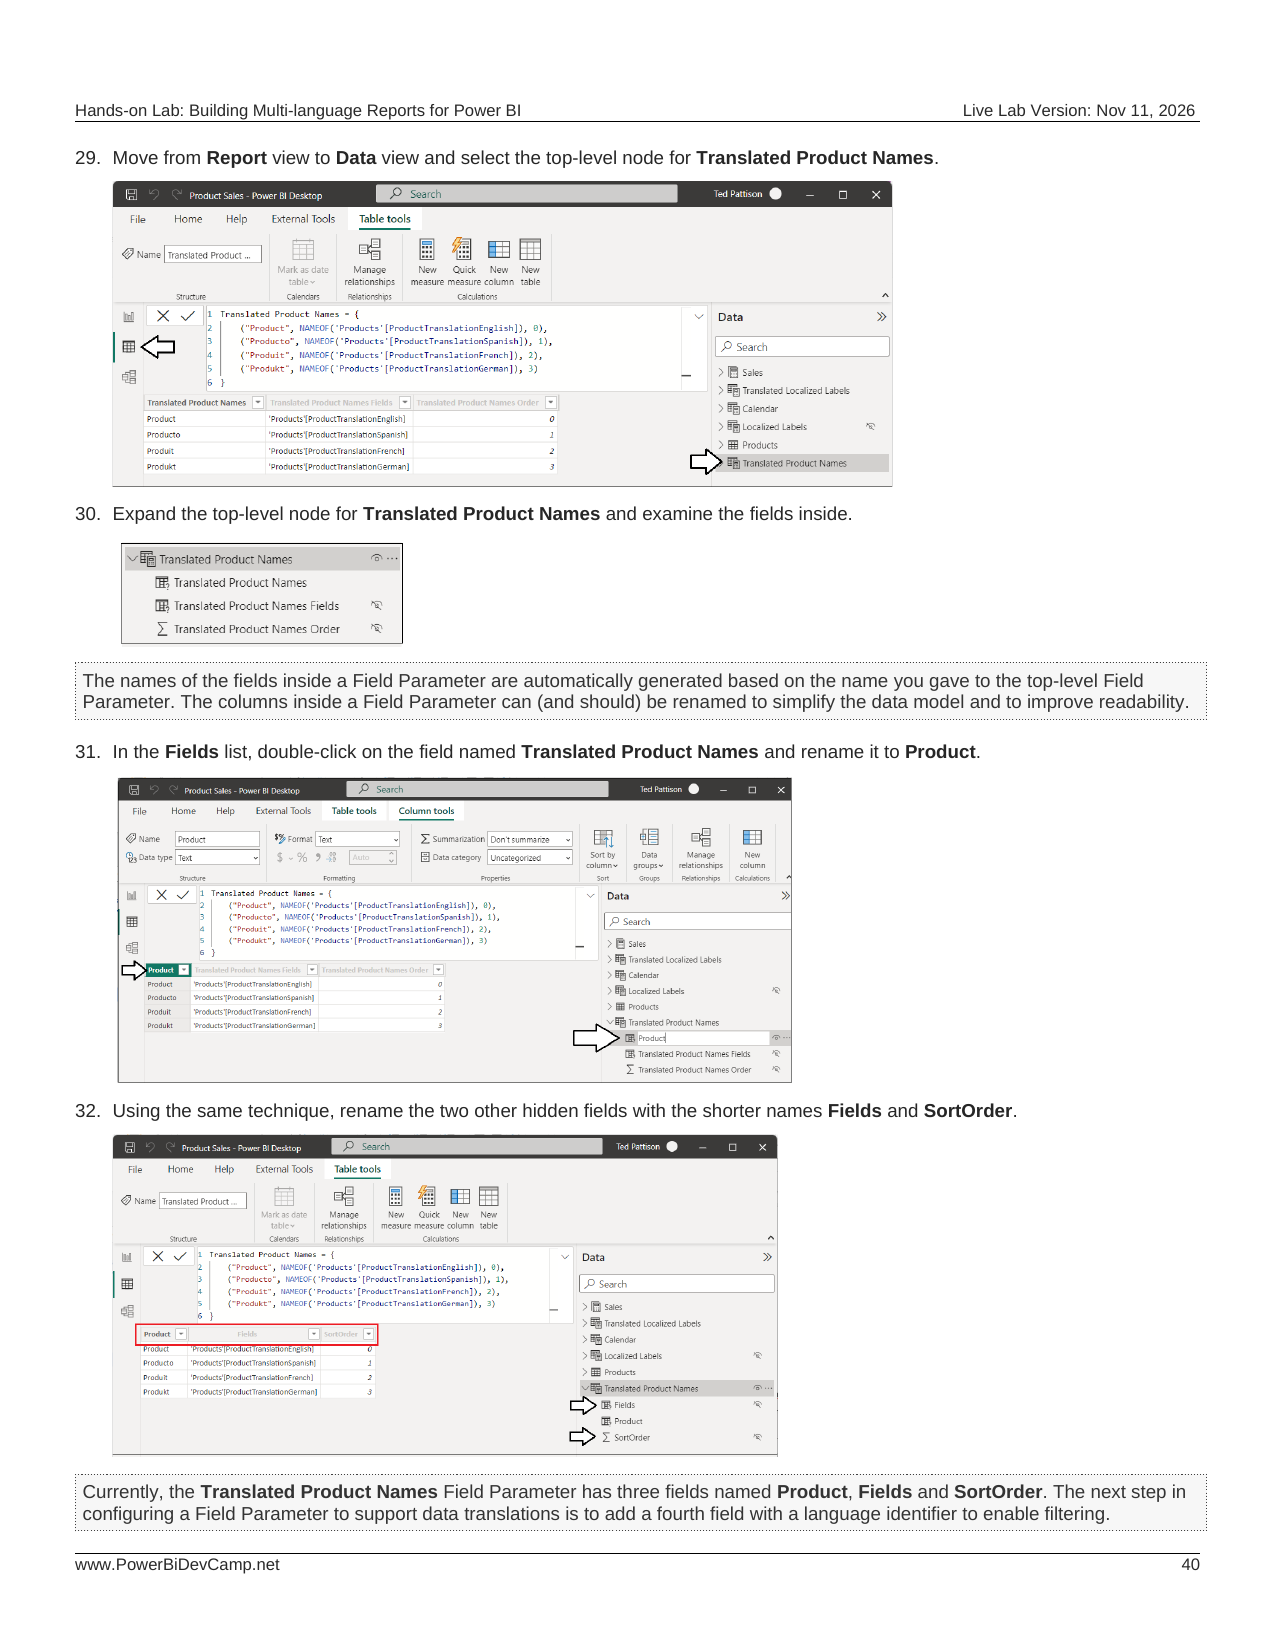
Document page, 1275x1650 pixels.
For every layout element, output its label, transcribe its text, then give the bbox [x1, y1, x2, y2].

text The names of the fields inside a Field Parameter are automatically generated based on the name you gave to the top-level Field Parameter. The columns inside a Field Parameter can (and should) be renamed to simplify the data model and to improve readability. [75, 662, 1207, 720]
picture [112, 775, 795, 1087]
picture [112, 537, 412, 650]
picture [112, 1133, 784, 1462]
picture [112, 181, 897, 491]
text Using the same technique, rename the two other hidden fields with the shorter names Fields and SortOrder. [75, 1099, 1200, 1121]
text In the Fields list, double-click on the field named Translated Product Names and rename it to Product. [75, 741, 1200, 762]
text Expand the top-level node for Translated Product Names and examine the fields inside. [75, 503, 1200, 524]
text Currently, the Translated Product Names Field Parameter has three fields named Product, Fields and SortOrder. The next step in configuring a Field Parameter to support data translations is to add a fourth field with a language identifier to enable filtering. [75, 1474, 1207, 1531]
text Move from Report view to Data view and select the top-level node for Translated Product Names. [75, 147, 1200, 168]
